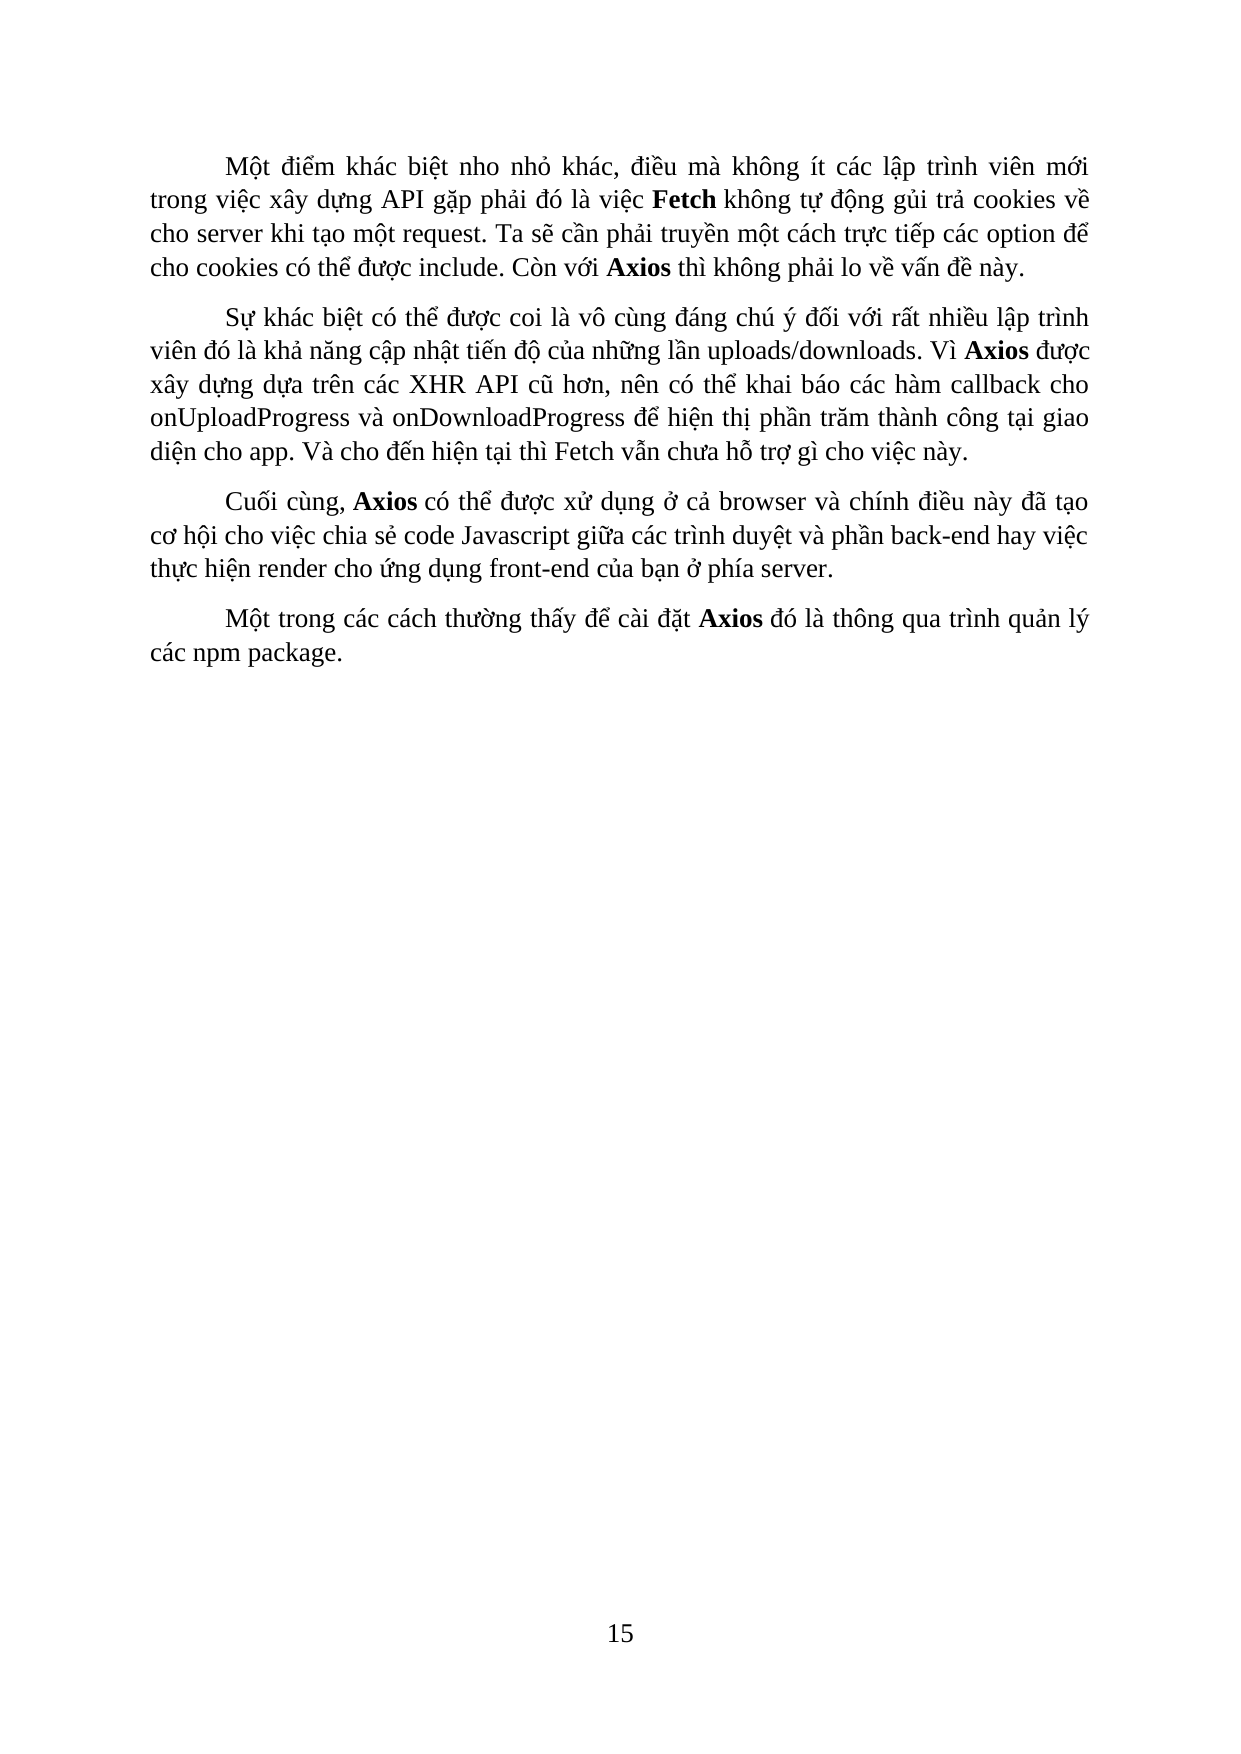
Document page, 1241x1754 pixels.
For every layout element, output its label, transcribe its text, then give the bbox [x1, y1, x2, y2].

text Sự khác biệt có thể được coi là vô cùng đáng chú ý đối với rất nhiều lập trình viên đó là khả năng cập nhật tiến độ của những lần uploads/downloads. Vì Axios được xây dựng dựa trên các XHR API cũ hơn, nên có thể khai báo các hàm callback cho onUploadProgress và onDownloadProgress để hiện thị phần trăm thành công tại giao diện cho app. Và cho đến hiện tại thì Fetch vẫn chưa hỗ trợ gì cho việc này. [150, 301, 1090, 466]
text Một trong các cách thường thấy để cài đặt Axios đó là thông qua trình quản lý các npm package. [150, 602, 1090, 667]
text Cuối cùng, Axios có thể được xử dụng ở cả browser và chính điều này đã tạo cơ hội cho việc chia sẻ code Javascript giữa các trình duyệt và phần back-end hay việc thực hiện render cho ứng dụng front-end của bạn ở phía server. [150, 485, 1090, 583]
text Một điểm khác biệt nho nhỏ khác, điều mà không ít các lập trình viên mới trong việc xây dựng API gặp phải đó là việc Fetch không tự động gủi trả cookies về cho server khi tạo một request. Ta sẽ cần phải truyền một cách trực tiếp các option để cho cookies có thể được include. Còn với Axios thì không phải lo về vấn đề này. [150, 150, 1090, 282]
